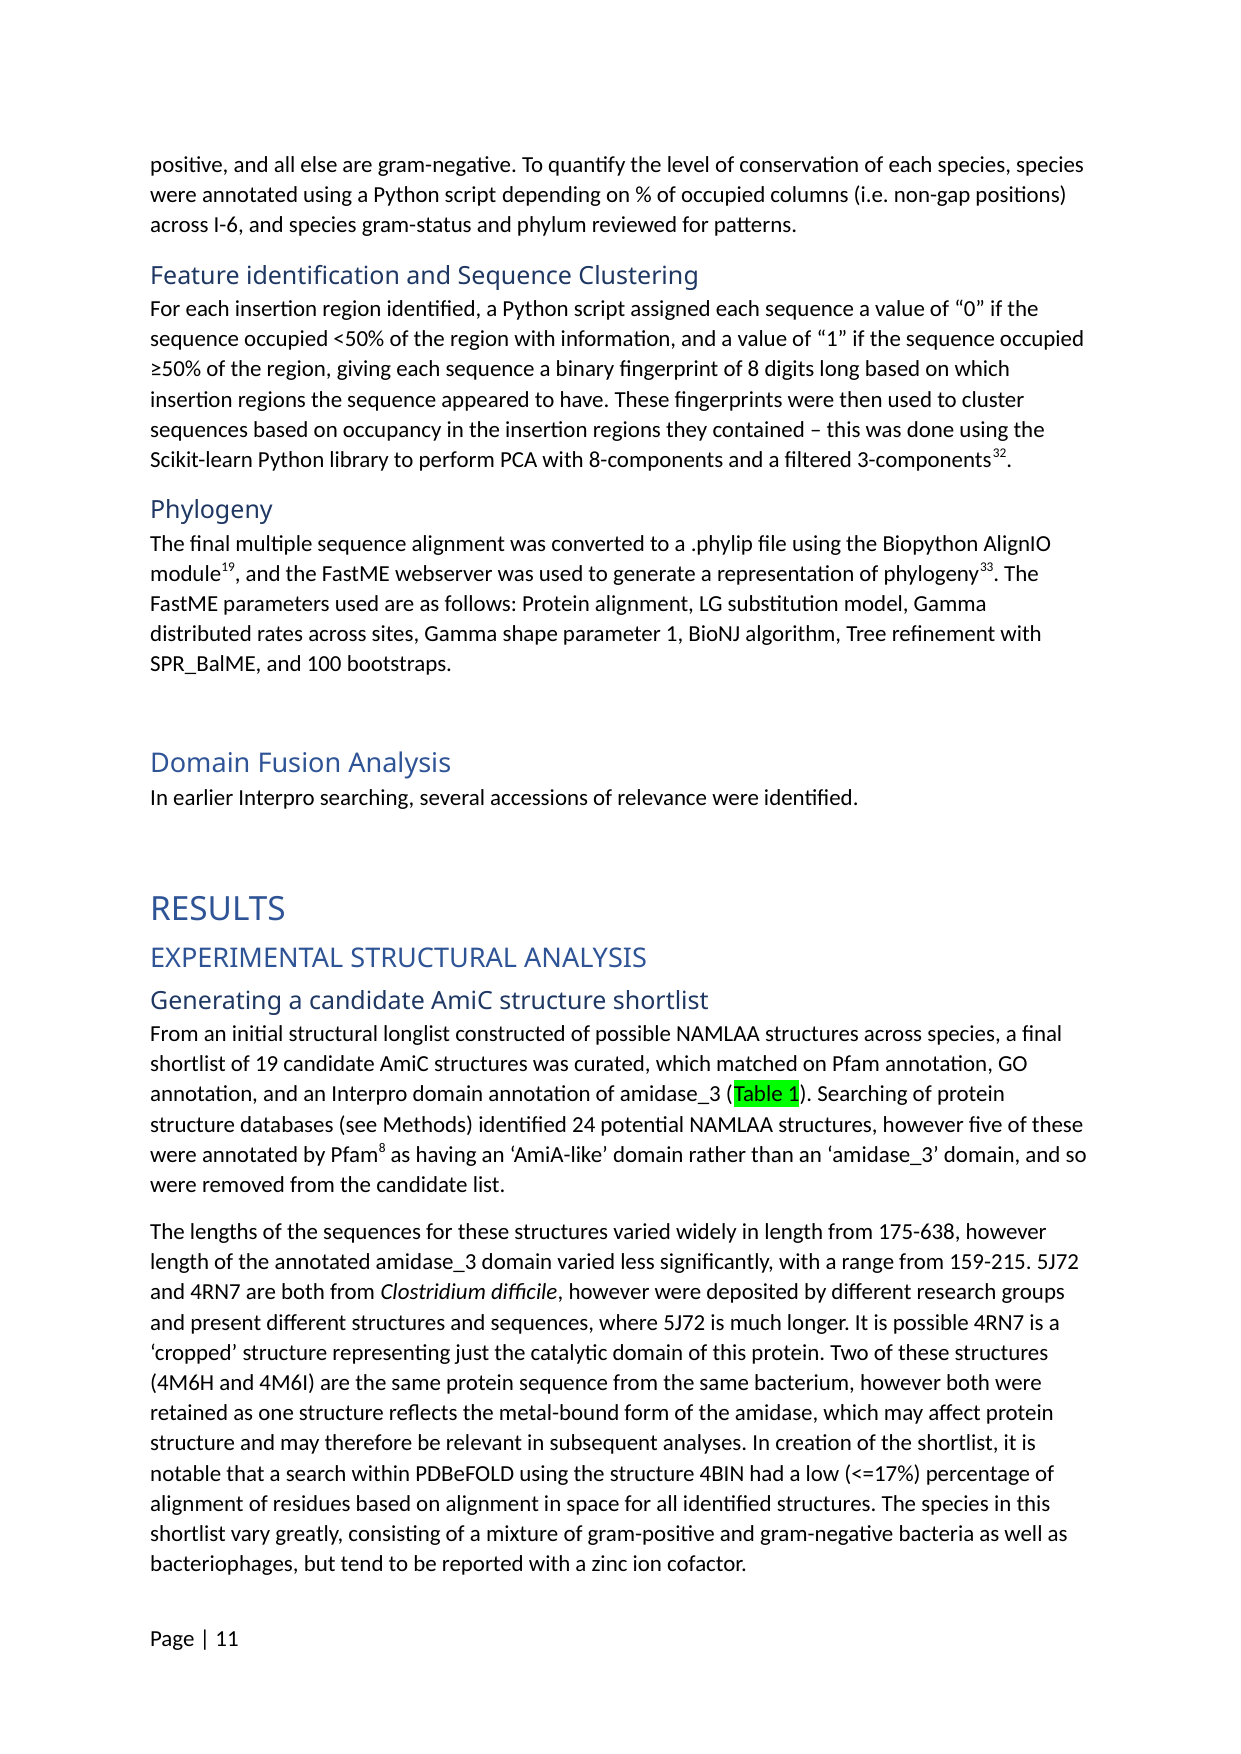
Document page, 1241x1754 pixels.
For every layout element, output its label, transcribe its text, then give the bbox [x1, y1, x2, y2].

subtitle EXPERIMENTAL STRUCTURAL ANALYSIS [150, 938, 1090, 975]
subtitle Phylogeny [150, 492, 1090, 526]
text For each insertion region identified, a Python script assigned each sequence a value of “0” if the sequence occupied <50% of the region with information, and a value of “1” if the sequence occupied ≥50% of the region, giving each sequence a binary fingerprint of 8 digits long based on which insertion regions the sequence appeared to have. These fingerprints were then used to cluster sequences based on occupancy in the insertion regions they contained – this was done using the Scikit-learn Python library to perform PCA with 8-components and a filtered 3-components32. [150, 294, 1090, 473]
subtitle Feature identification and Sequence Clustering [150, 257, 1090, 291]
subtitle Domain Fusion Analysis [150, 743, 1090, 780]
text From an initial structural longlist constructed of possible NAMLAA structures across species, a final shortlist of 19 candidate AmiC structures was curated, which matched on Pfam annotation, GO annotation, and an Interpro domain annotation of amidase_3 (Table 1). Searching of protein structure databases (see Methods) identified 24 potential NAMLAA structures, however five of these were annotated by Pfam8 as having an ‘AmiA-like’ domain rather than an ‘amidase_3’ domain, and so were removed from the candidate list. [150, 1019, 1090, 1198]
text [150, 150, 1090, 238]
text The lengths of the sequences for these structures varied widely in length from 175-638, however length of the annotated amidase_3 domain varied less significantly, with a range from 159-215. 5J72 and 4RN7 are both from Clostridium difficile, however were deposited by different research groups and present different structures and sequences, where 5J72 is much longer. It is possible 4RN7 is a ‘cropped’ structure representing just the catalytic domain of this protein. Two of these structures (4M6H and 4M6I) are the same protein sequence from the same bacterium, however both were retained as one structure reflects the metal-bound form of the amidase, which may affect protein structure and may therefore be relevant in subsequent analyses. In creation of the shortlist, it is notable that a search within PDBeFOLD using the structure 4BIN had a low (<=17%) percentage of alignment of residues based on alignment in space for all identified structures. The species in this shortlist vary greatly, consisting of a mixture of gram-positive and gram-negative bacteria as well as bacteriophages, but tend to be reported with a zinc ion cofactor. [150, 1217, 1090, 1577]
subtitle Generating a candidate AmiC structure shortlist [150, 982, 1090, 1016]
text In earlier Interpro searching, several accessions of relevance were identified. [150, 783, 1090, 811]
subtitle RESULTS [150, 885, 1090, 931]
text The final multiple sequence alignment was converted to a .phylip file using the Biopython AlignIO module19, and the FastME webserver was used to generate a representation of phylogeny33. The FastME parameters used are as follows: Protein alignment, LG substitution model, Gamma distributed rates across sites, Gamma shape parameter 1, BioNJ algorithm, Tree refinement with SPR_BalME, and 100 bootstraps. [150, 529, 1090, 678]
